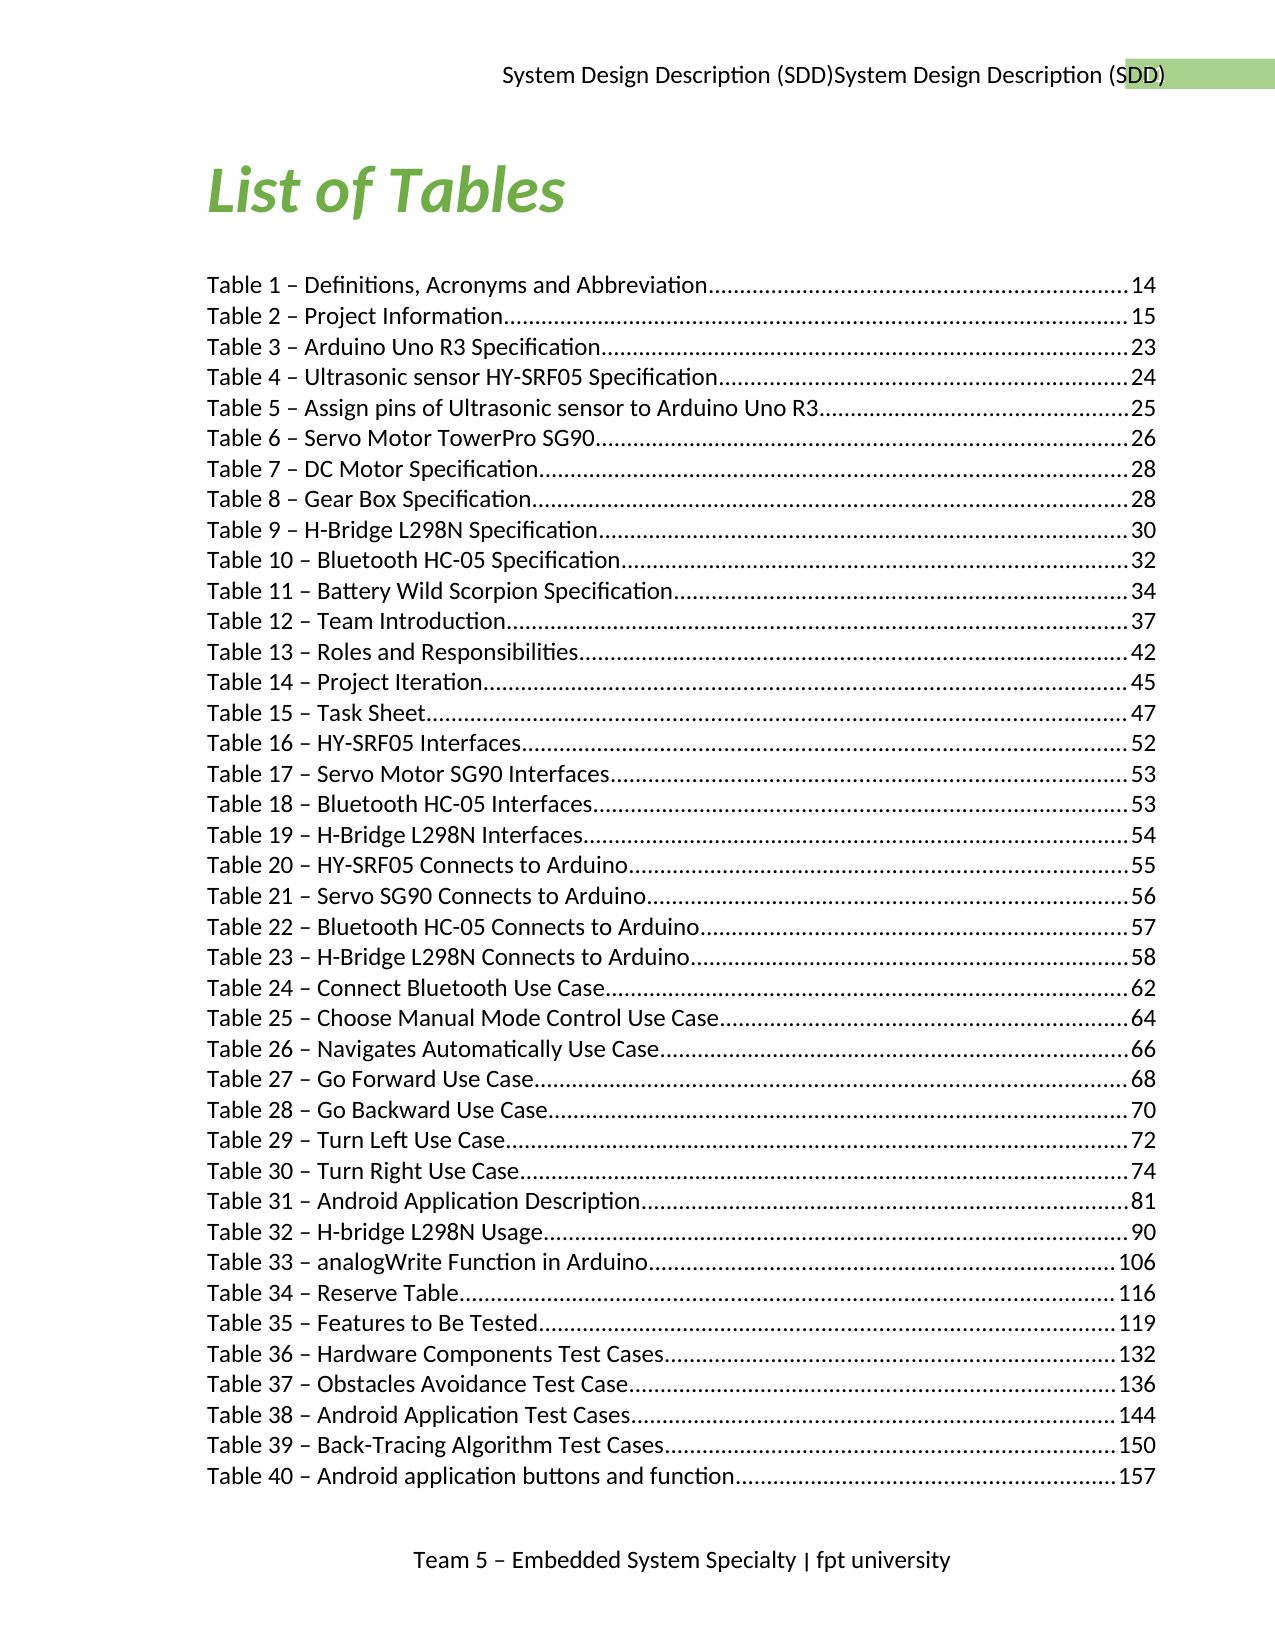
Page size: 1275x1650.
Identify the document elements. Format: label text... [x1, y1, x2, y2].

text Table 6 – Servo Motor TowerPro SG90 26 [207, 422, 1157, 453]
text Table 4 – Ultrasonic sensor HY-SRF05 Specification 24 [207, 361, 1157, 392]
text Table 20 – HY-SRF05 Connects to Arduino 55 [207, 849, 1157, 880]
text Table 34 – Reserve Table 116 [207, 1277, 1157, 1307]
text Table 35 – Features to Be Tested 119 [207, 1307, 1157, 1338]
text Table 22 – Bluetooth HC-05 Connects to Arduino 57 [207, 911, 1157, 941]
text Table 11 – Battery Wild Scorpion Specification 34 [207, 575, 1157, 605]
subtitle List of Tables [207, 148, 1157, 229]
text Table 17 – Servo Motor SG90 Interfaces 53 [207, 758, 1157, 788]
text Table 39 – Back-Tracing Algorithm Test Cases 150 [207, 1429, 1157, 1460]
text Table 14 – Project Iteration 45 [207, 666, 1157, 697]
text Table 1 – Definitions, Acronyms and Abbreviation 14 [207, 270, 1157, 300]
text Table 25 – Choose Manual Mode Control Use Case 64 [207, 1002, 1157, 1033]
text Table 2 – Project Information 15 [207, 300, 1157, 331]
text Table 30 – Turn Right Use Case 74 [207, 1155, 1157, 1185]
text Table 12 – Team Introduction 37 [207, 605, 1157, 636]
text Table 9 – H-Bridge L298N Specification 30 [207, 514, 1157, 544]
text Table 37 – Obstacles Avoidance Test Case 136 [207, 1368, 1157, 1399]
text Table 16 – HY-SRF05 Interfaces 52 [207, 727, 1157, 758]
text Table 13 – Roles and Responsibilities 42 [207, 636, 1157, 666]
text Table 26 – Navigates Automatically Use Case 66 [207, 1033, 1157, 1063]
text Table 5 – Assign pins of Ultrasonic sensor to Arduino Uno R3 25 [207, 392, 1157, 422]
text Table 38 – Android Application Test Cases 144 [207, 1399, 1157, 1429]
text Table 19 – H-Bridge L298N Interfaces 54 [207, 819, 1157, 849]
text Table 8 – Gear Box Specification 28 [207, 483, 1157, 514]
text Table 28 – Go Backward Use Case 70 [207, 1094, 1157, 1124]
text Table 7 – DC Motor Specification 28 [207, 453, 1157, 483]
text Table 23 – H-Bridge L298N Connects to Arduino 58 [207, 941, 1157, 972]
text Table 10 – Bluetooth HC-05 Specification 32 [207, 544, 1157, 575]
text Table 15 – Task Sheet 47 [207, 697, 1157, 727]
text Table 21 – Servo SG90 Connects to Arduino 56 [207, 880, 1157, 911]
text Table 33 – analogWrite Function in Arduino 106 [207, 1246, 1157, 1277]
text Table 40 – Android application buttons and function 157 [207, 1460, 1157, 1491]
text Table 31 – Android Application Description 81 [207, 1185, 1157, 1216]
text Table 24 – Connect Bluetooth Use Case 62 [207, 972, 1157, 1002]
text Table 3 – Arduino Uno R3 Specification 23 [207, 331, 1157, 361]
text Table 18 – Bluetooth HC-05 Interfaces 53 [207, 788, 1157, 819]
text Table 29 – Turn Left Use Case 72 [207, 1124, 1157, 1155]
text Table 36 – Hardware Components Test Cases 132 [207, 1338, 1157, 1368]
text Table 32 – H-bridge L298N Usage 90 [207, 1216, 1157, 1246]
text Table 27 – Go Forward Use Case 68 [207, 1063, 1157, 1094]
